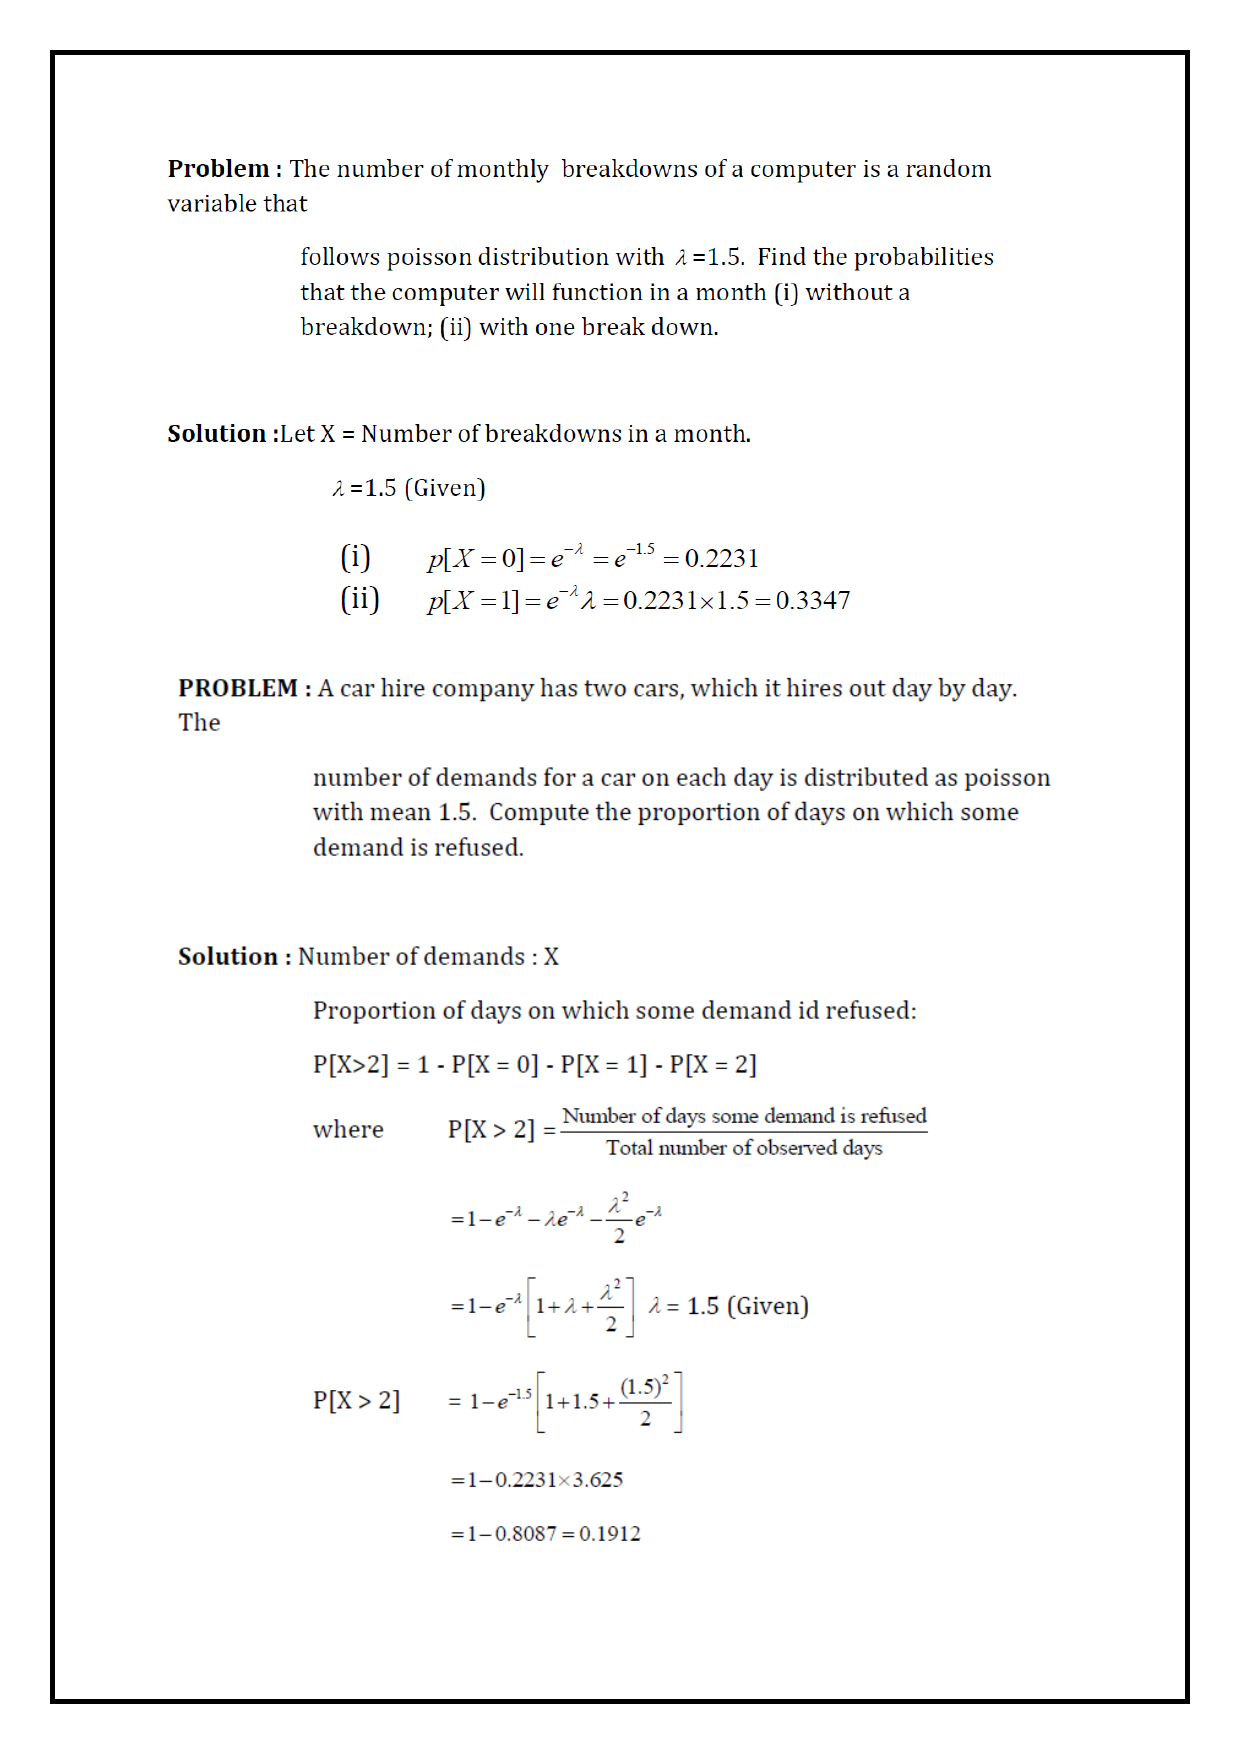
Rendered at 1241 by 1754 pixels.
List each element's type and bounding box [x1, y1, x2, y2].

picture [150, 150, 1091, 501]
picture [150, 657, 1091, 1552]
picture [150, 503, 1091, 639]
